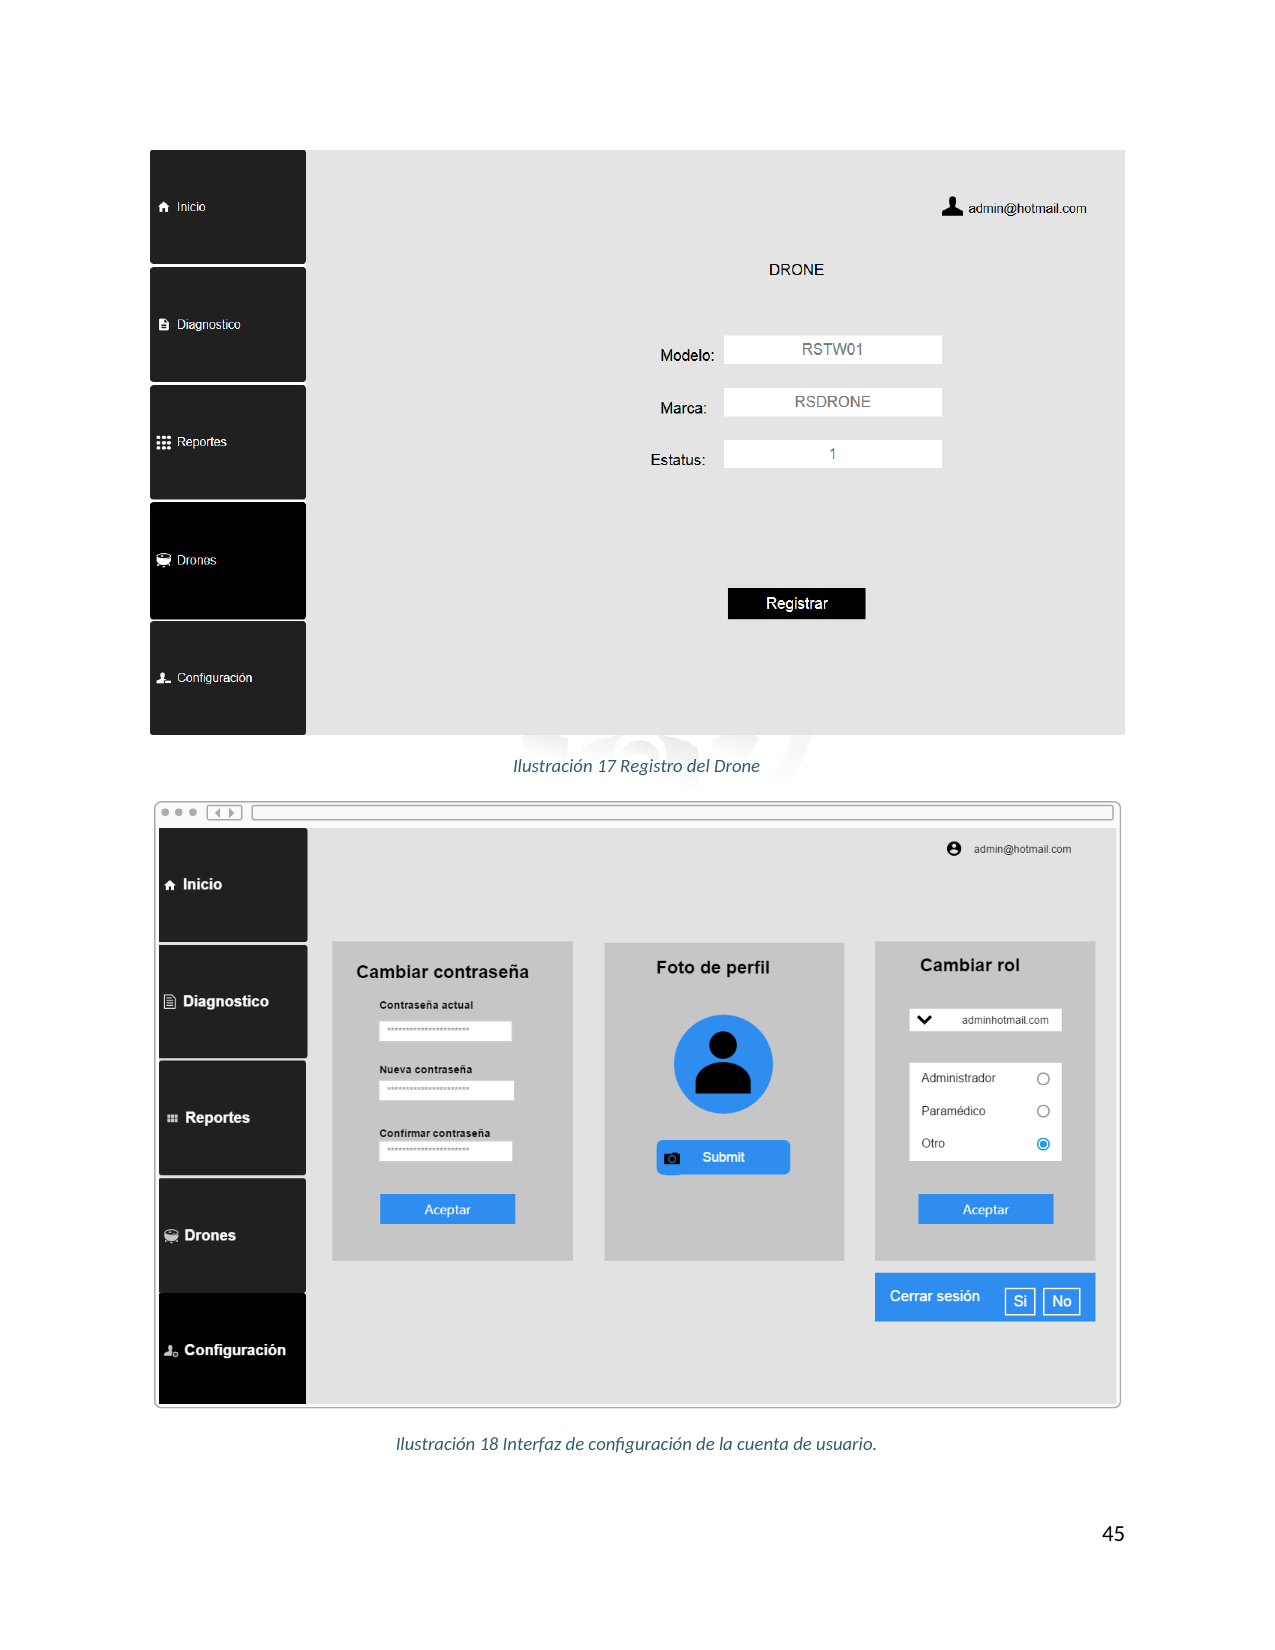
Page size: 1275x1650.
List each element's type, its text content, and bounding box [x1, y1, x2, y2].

text Ilustración 18 Interfaz de configuración de la cuenta de usuario. [150, 1432, 1125, 1455]
text Ilustración 17 Registro del Drone [150, 754, 1125, 777]
picture [150, 150, 1125, 735]
picture [150, 797, 1125, 1414]
